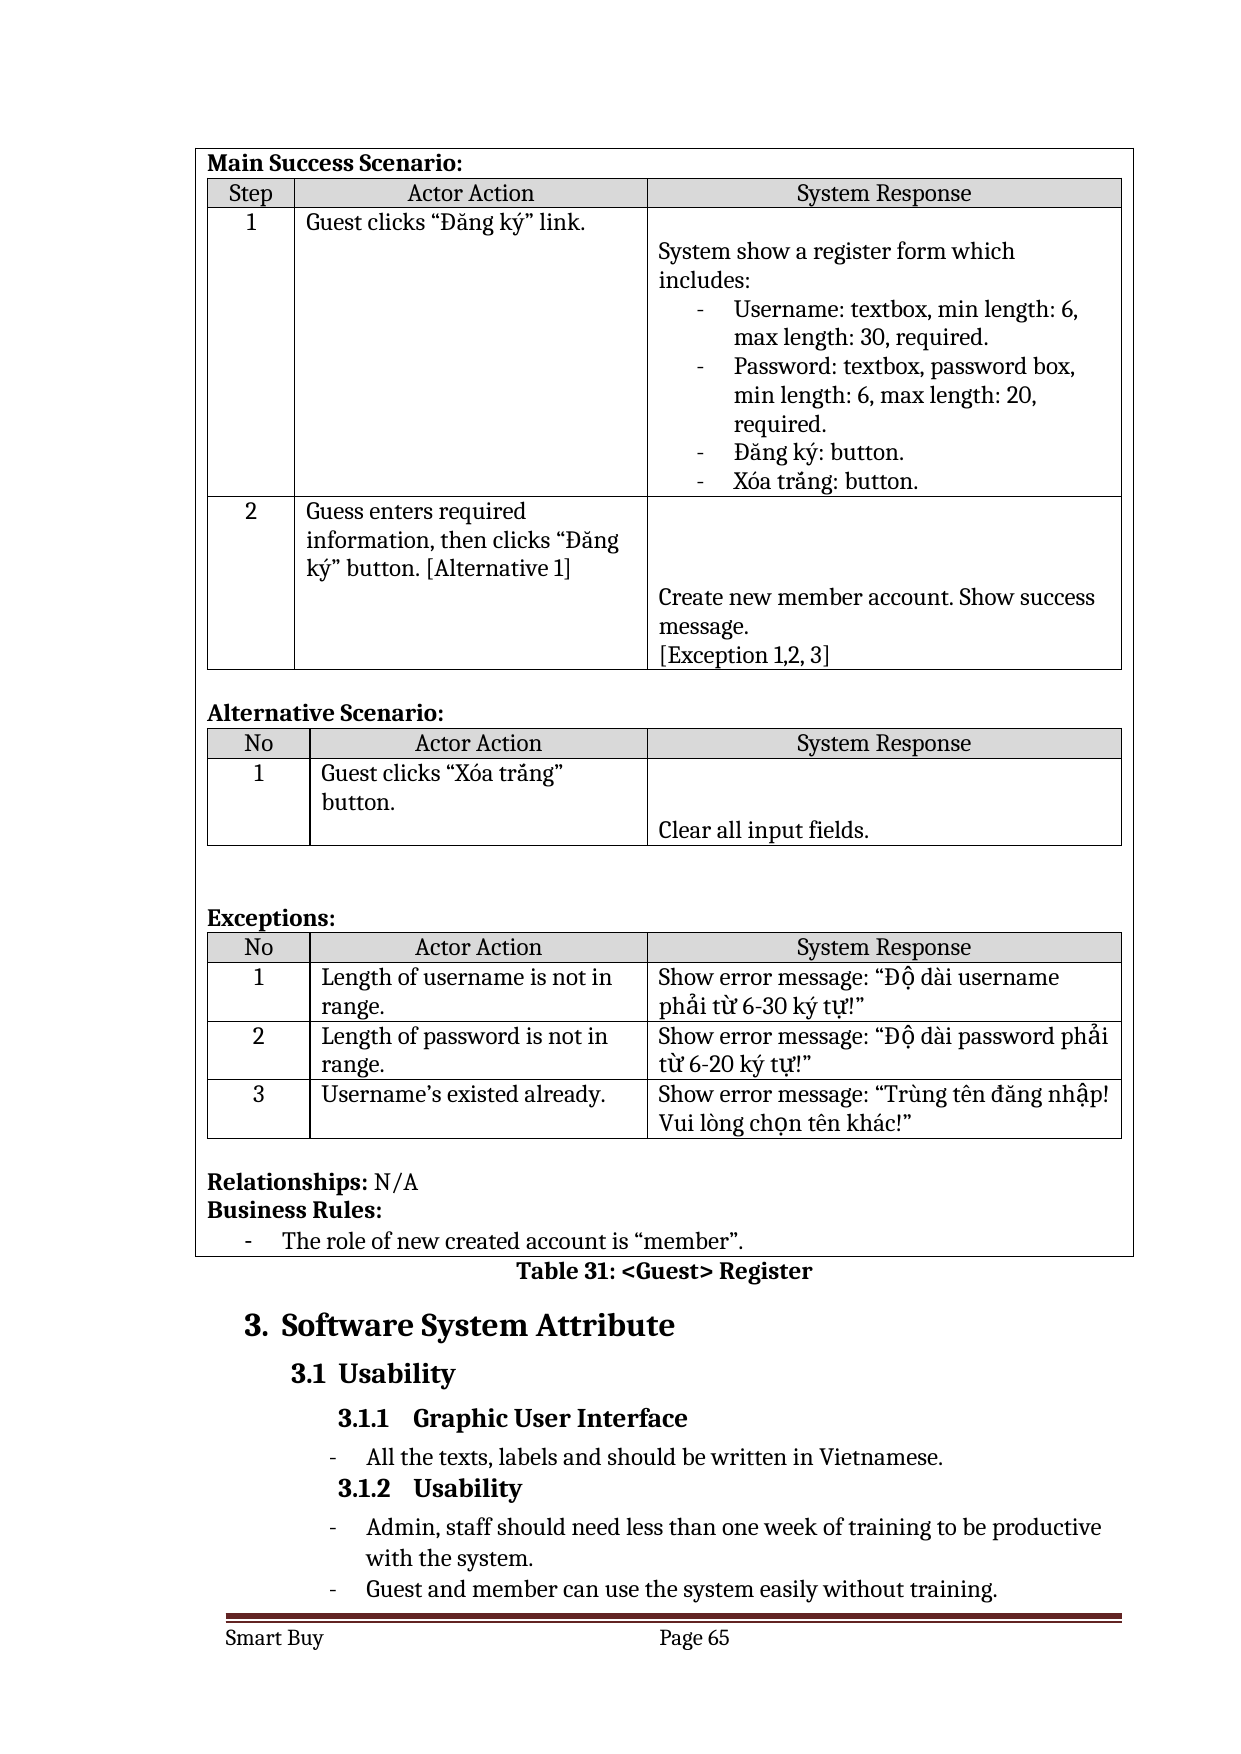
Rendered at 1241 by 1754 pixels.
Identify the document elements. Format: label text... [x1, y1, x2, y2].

list Guest and member can use the system easily without training. [329, 1575, 1122, 1604]
subtitle Usability [291, 1357, 1122, 1391]
subtitle Usability [338, 1473, 1122, 1505]
subtitle Graphic User Interface [338, 1403, 1122, 1434]
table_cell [196, 149, 1133, 1256]
list All the texts, labels and should be written in Vietnamese. [329, 1442, 1122, 1471]
text Table 31: <Guest> Register [207, 1257, 1122, 1285]
list Admin, staff should need less than one week of training to be productive with the system. [329, 1513, 1122, 1573]
subtitle Software System Attribute [244, 1306, 1122, 1344]
